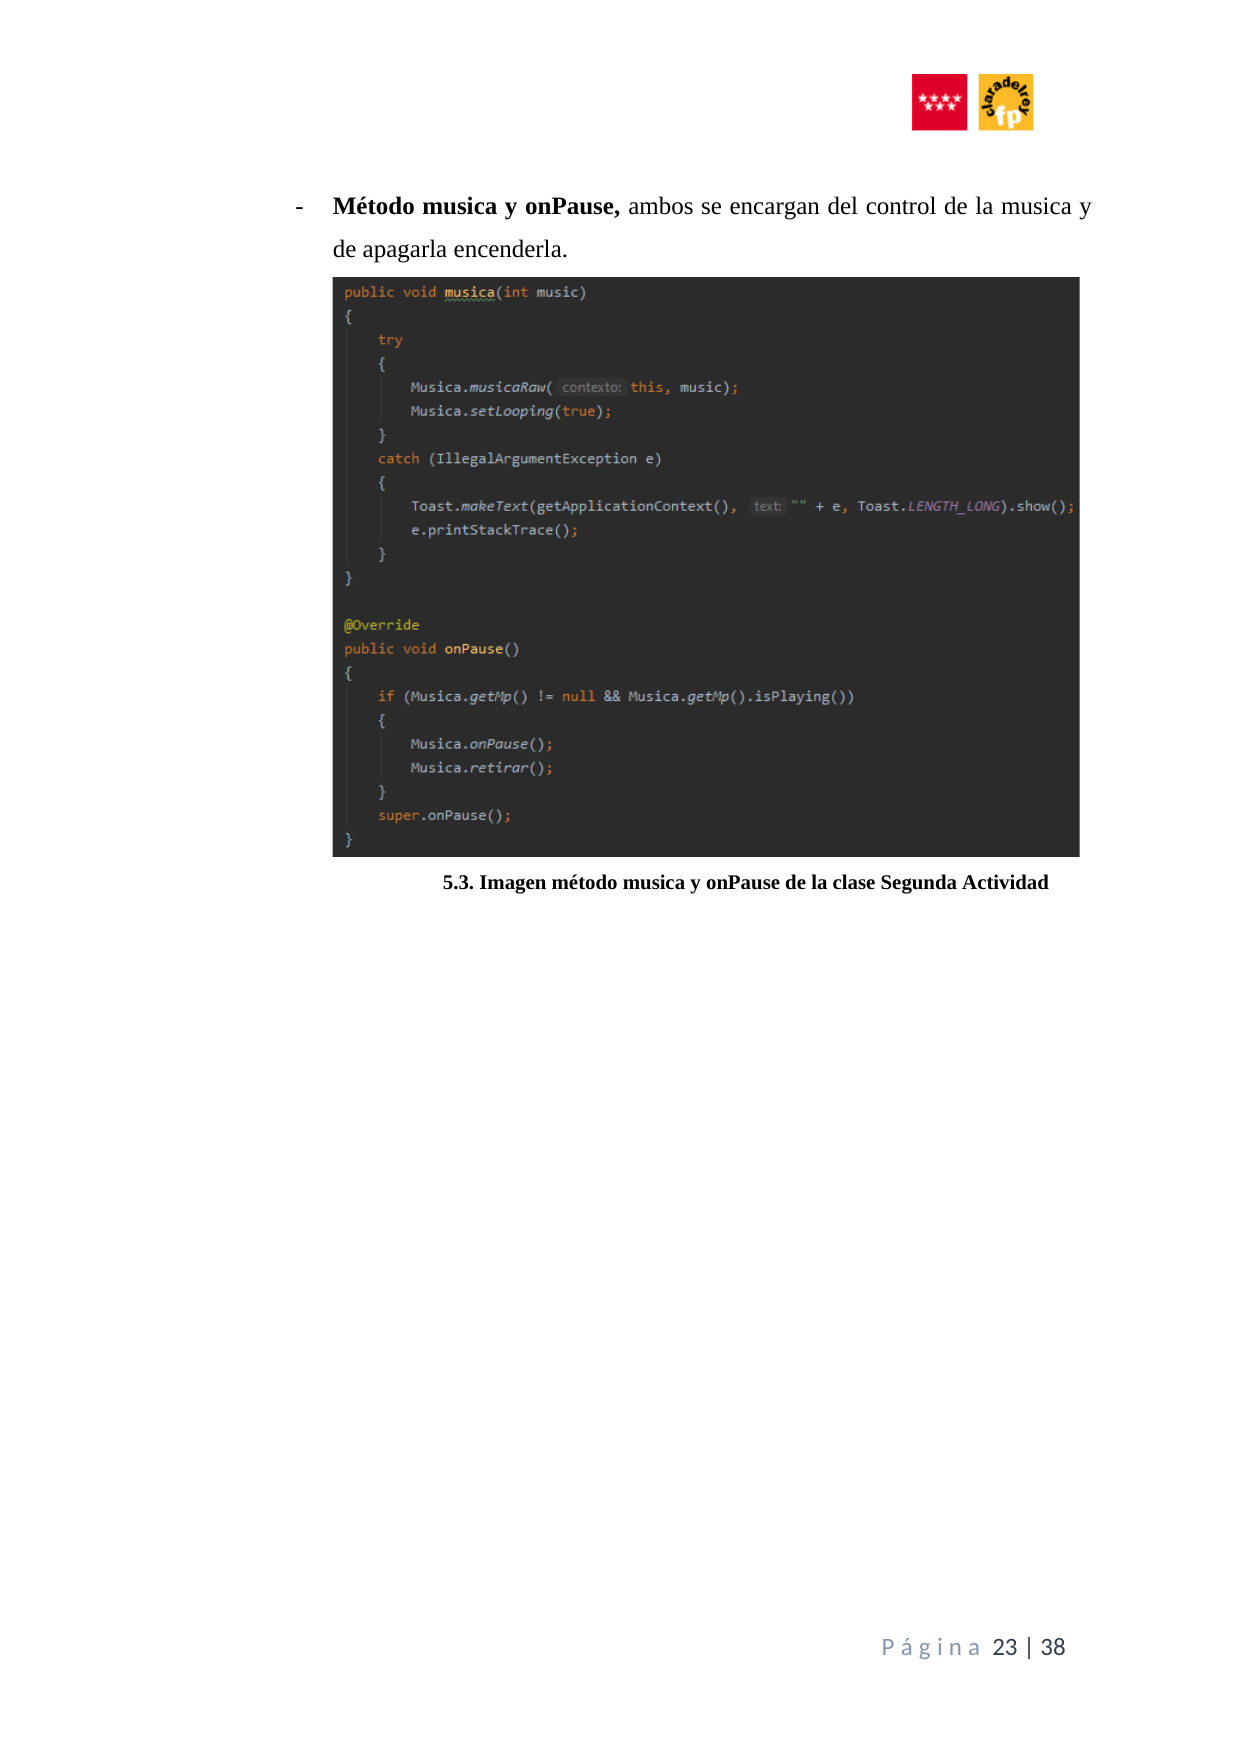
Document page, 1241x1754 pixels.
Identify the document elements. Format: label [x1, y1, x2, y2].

picture [332, 277, 1080, 857]
picture [911, 73, 1034, 131]
